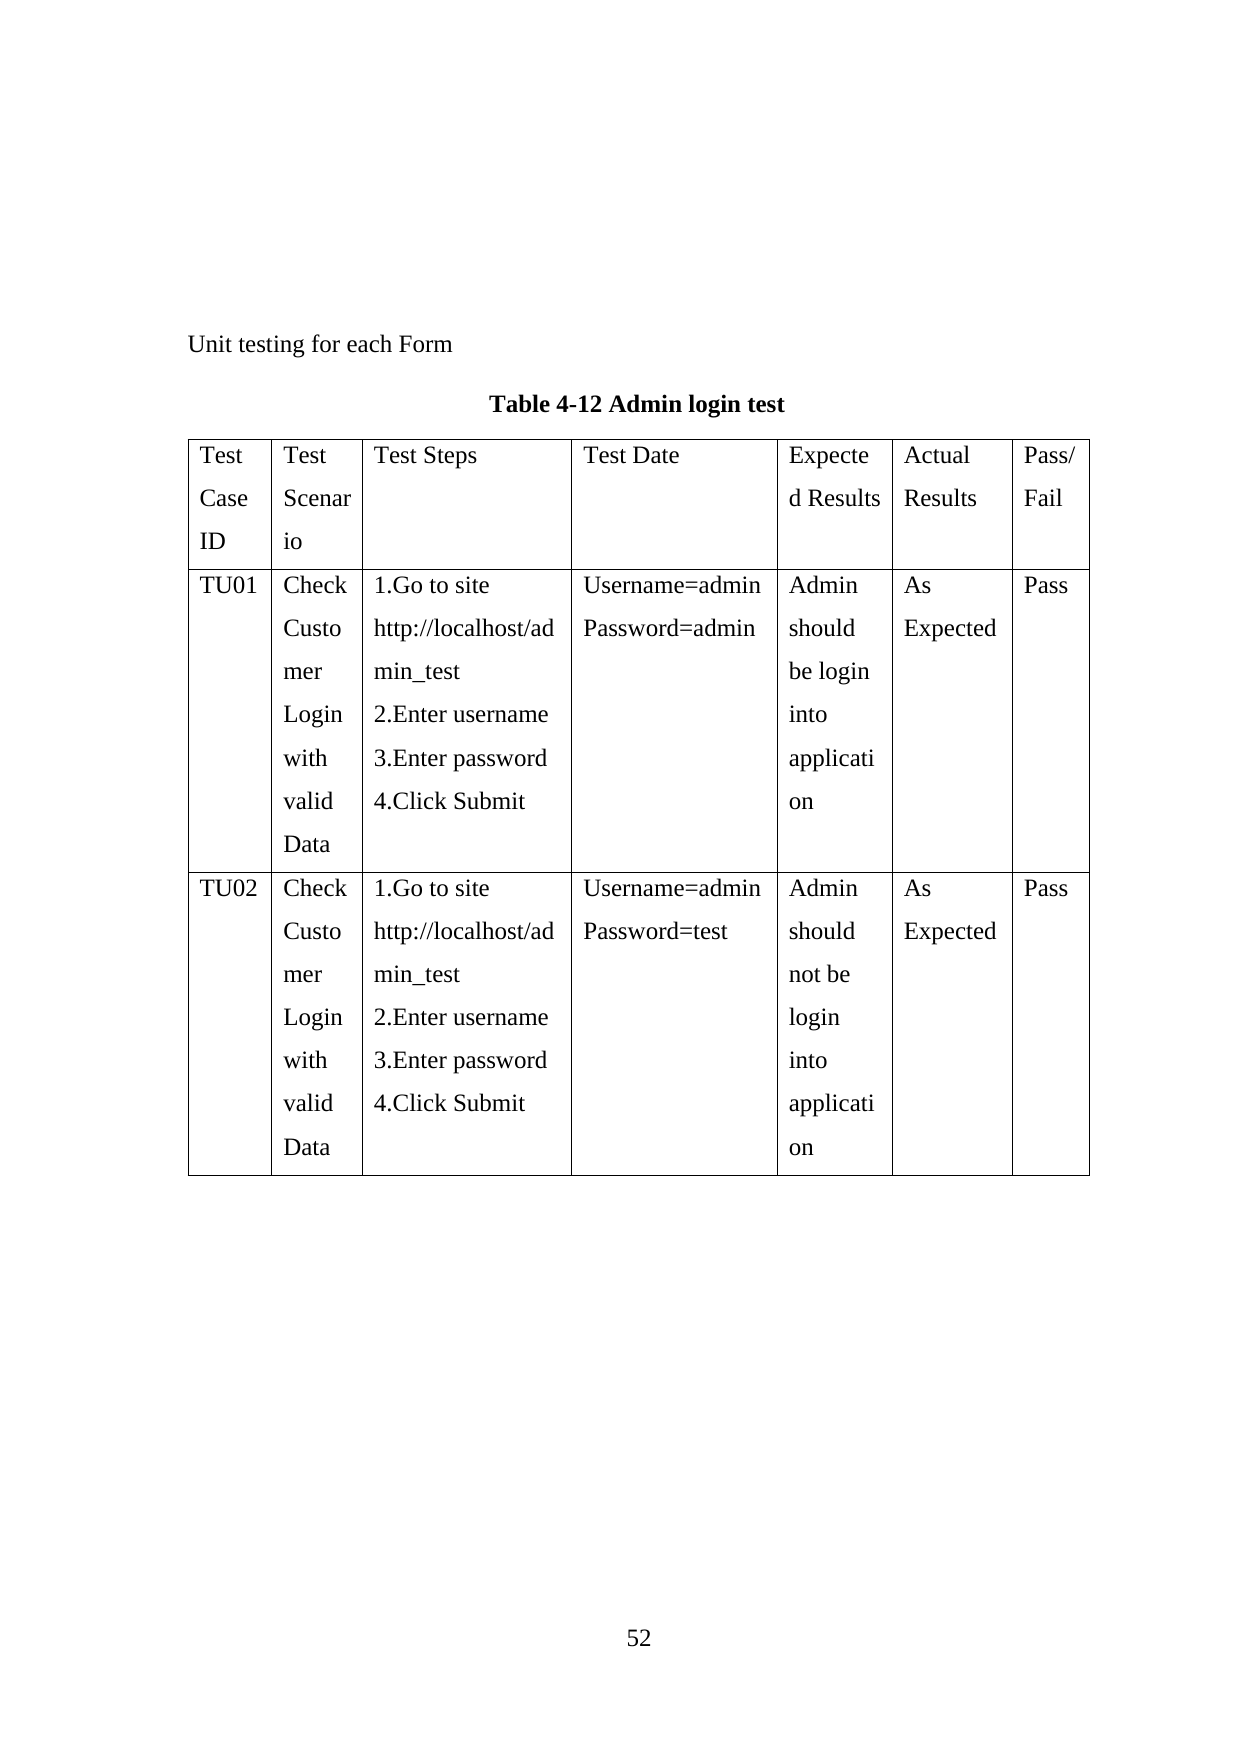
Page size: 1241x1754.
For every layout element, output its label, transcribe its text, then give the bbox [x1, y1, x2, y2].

table_cell 1.Go to site http://localhost/admin_test 2.Enter username 3.Enter password 4.Click Submit [363, 570, 571, 872]
table_cell Admin should be login into application [778, 570, 892, 872]
table_header Test Scenario [272, 440, 362, 569]
table_cell As Expected [893, 570, 1012, 872]
table_cell Pass [1013, 873, 1089, 1175]
table_header Pass/Fail [1013, 440, 1089, 569]
table_cell Check Customer Login with valid Data [272, 873, 362, 1175]
table_cell Admin should not be login into application [778, 873, 892, 1175]
table_cell Check Customer Login with valid Data [272, 570, 362, 872]
table_cell Username=admin Password=test [572, 873, 777, 1175]
table_header Test Case ID [189, 440, 271, 569]
table_cell Pass [1013, 570, 1089, 872]
table_cell TU01 [189, 570, 271, 872]
text Unit testing for each Form [187, 329, 1090, 358]
table_cell TU02 [189, 873, 271, 1175]
table_header Expected Results [778, 440, 892, 569]
table_cell Username=admin Password=admin [572, 570, 777, 872]
table_header Test Date [572, 440, 777, 569]
table_header Test Steps [363, 440, 571, 569]
table_cell As Expected [893, 873, 1012, 1175]
table_cell 1.Go to site http://localhost/admin_test 2.Enter username 3.Enter password 4.Click Submit [363, 873, 571, 1175]
table_header Actual Results [893, 440, 1012, 569]
